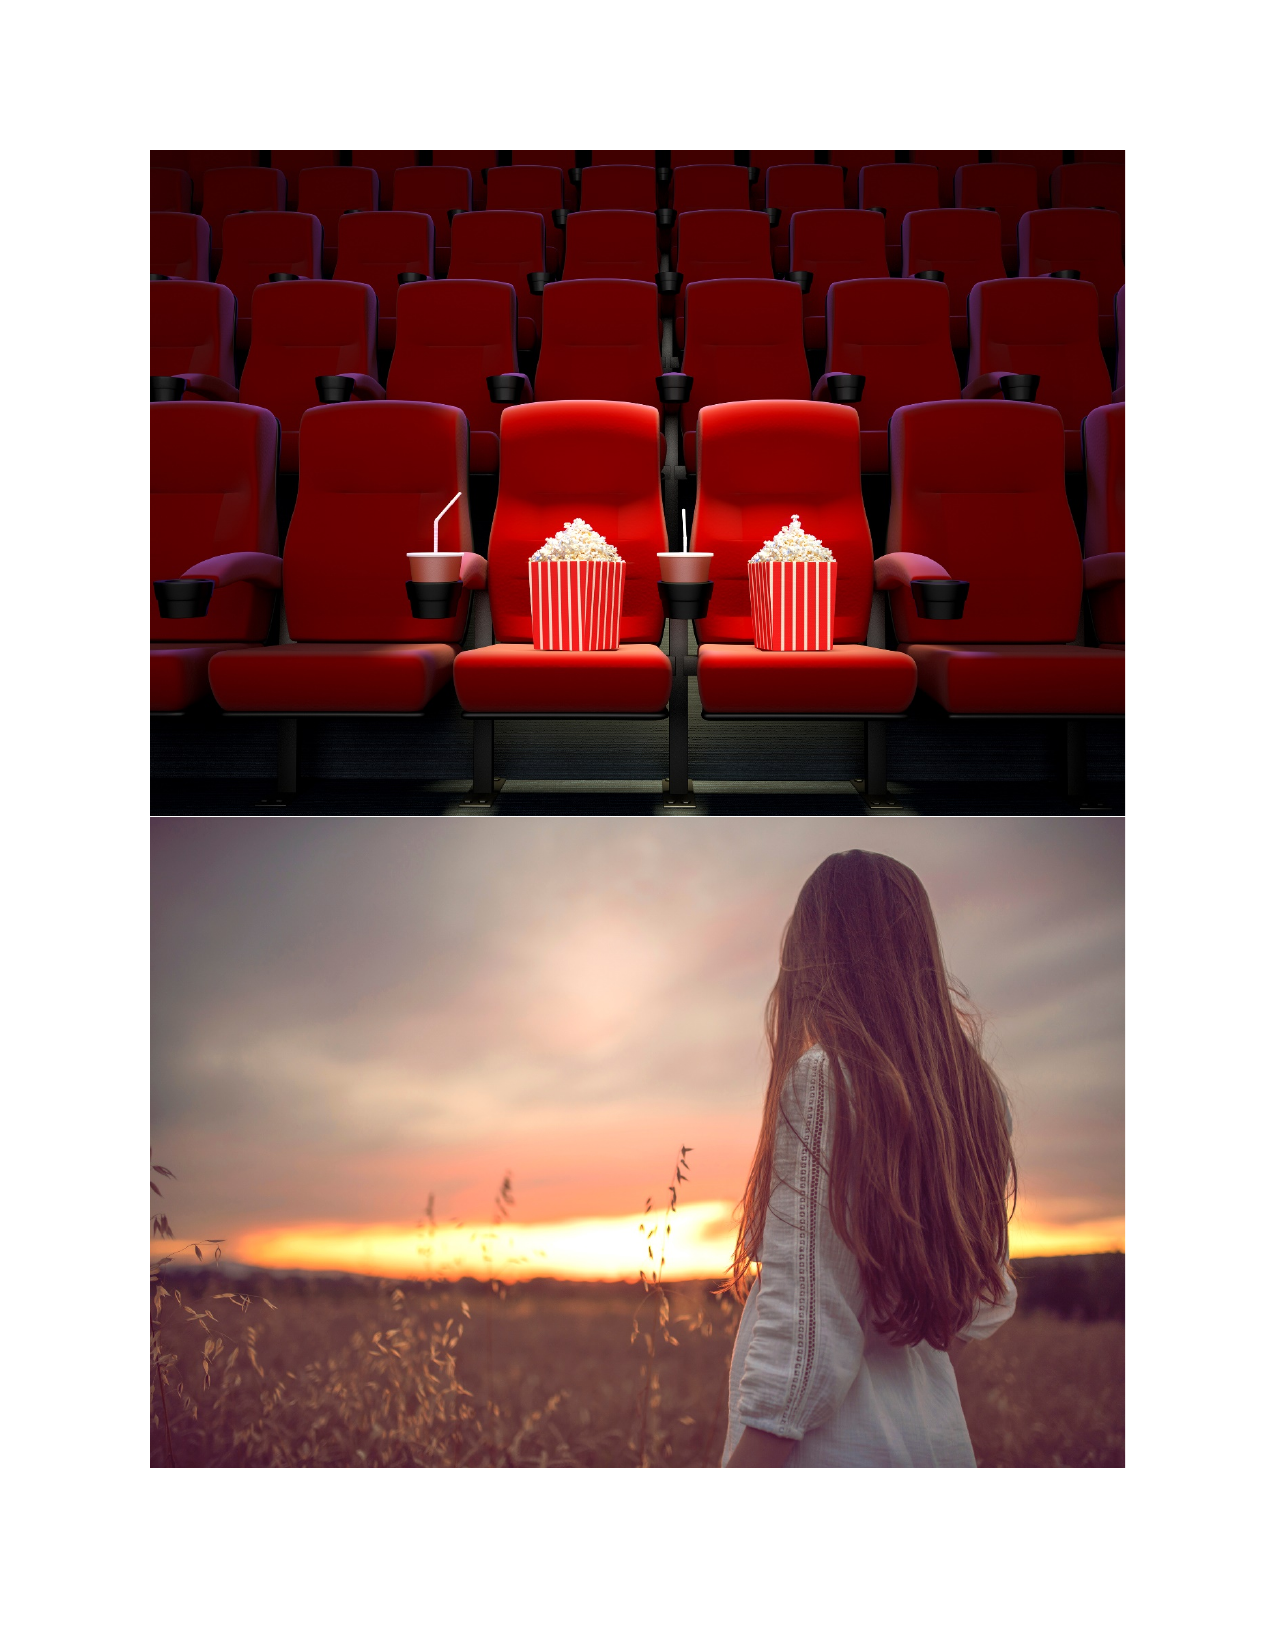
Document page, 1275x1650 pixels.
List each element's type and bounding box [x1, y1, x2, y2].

picture [150, 150, 1125, 816]
picture [150, 817, 1125, 1468]
